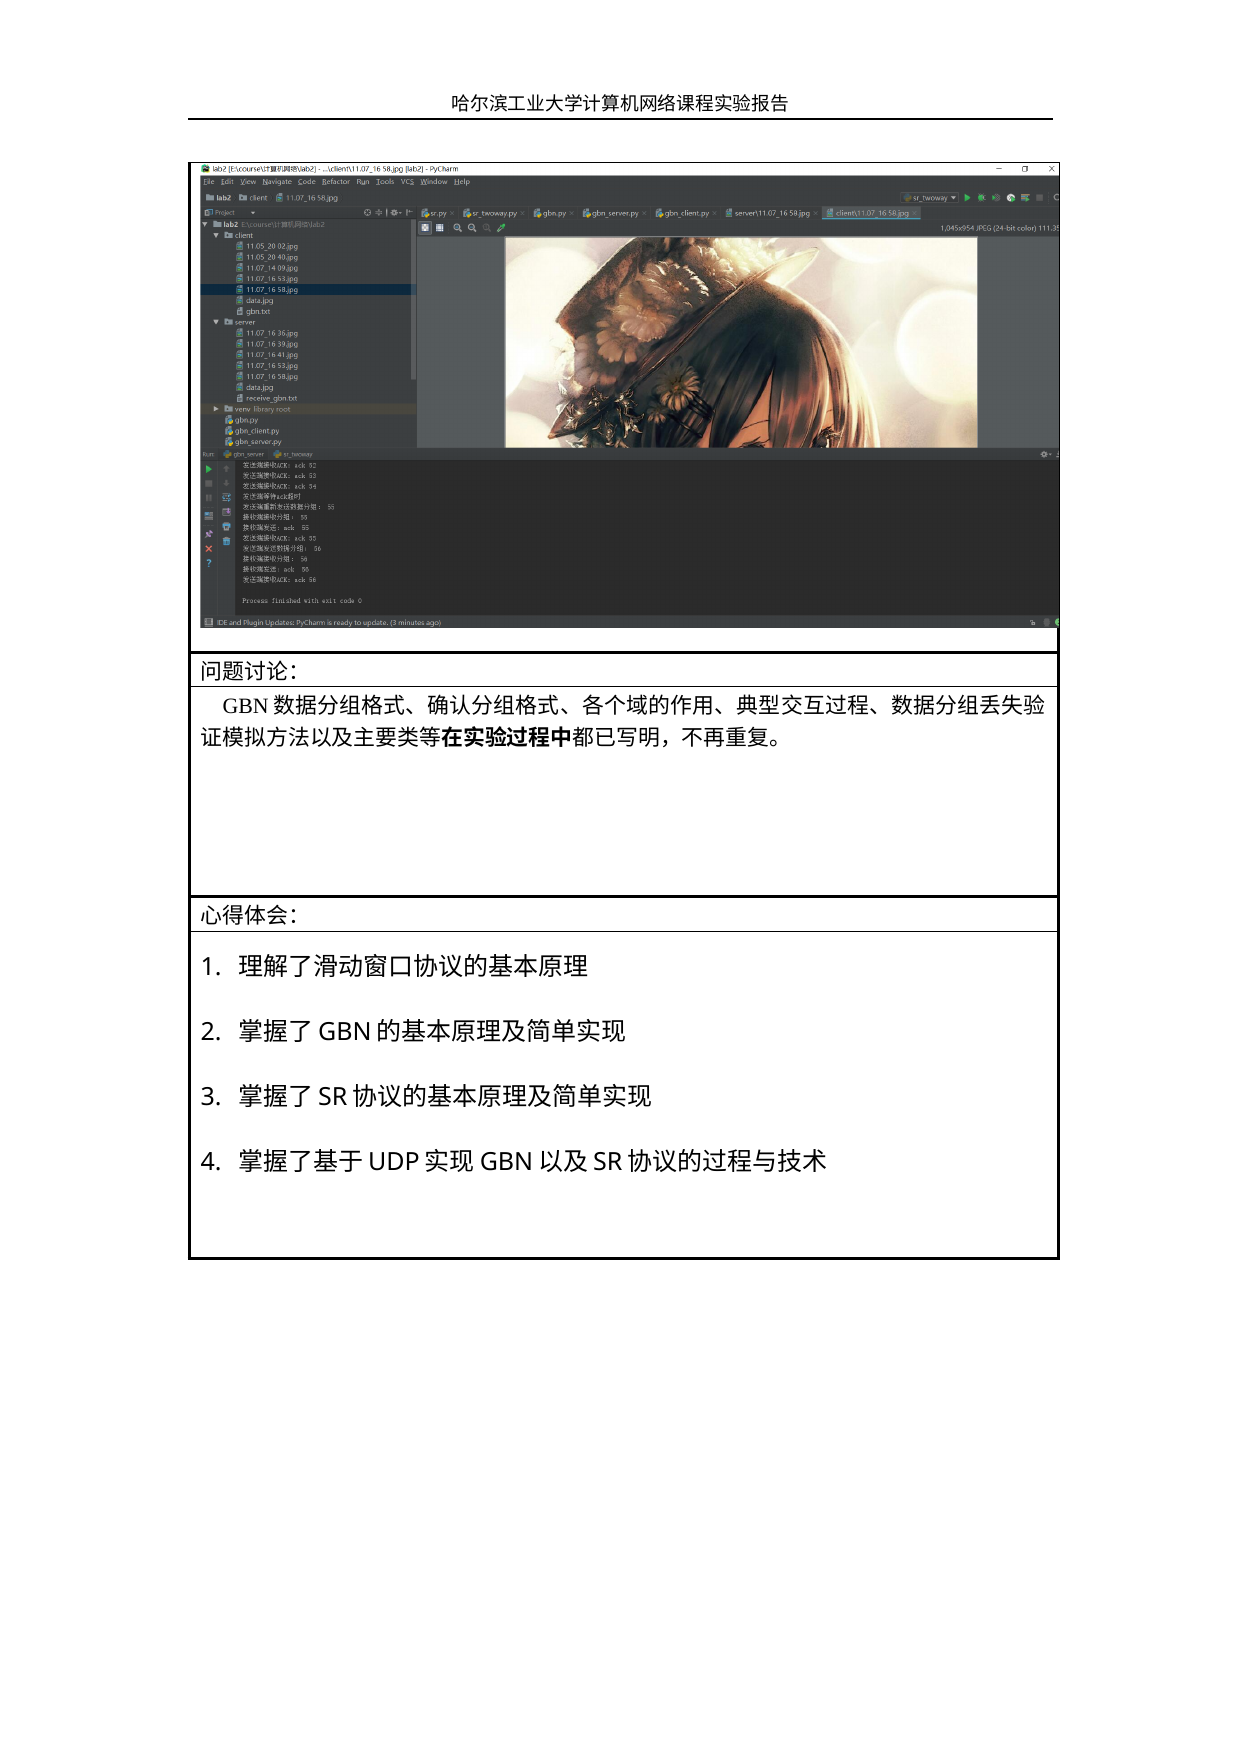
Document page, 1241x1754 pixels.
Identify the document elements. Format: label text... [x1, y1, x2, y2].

table_cell 问题讨论： [191, 654, 1057, 686]
picture [200, 163, 1059, 628]
table_cell 心得体会： [191, 898, 1057, 931]
table_cell GBN数据分组格式、确认分组格式、各个域的作用、典型交互过程、数据分组丢失验证模拟方法以及主要类等在实验过程中都已写明，不再重复。 [191, 687, 1057, 895]
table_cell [191, 163, 1057, 651]
table_cell 理解了滑动窗口协议的基本原理 掌握了GBN的基本原理及简单实现 掌握了SR协议的基本原理及简单实现 掌握了基于UDP实现GBN以及SR协议的过程与技术 [191, 932, 1057, 1257]
